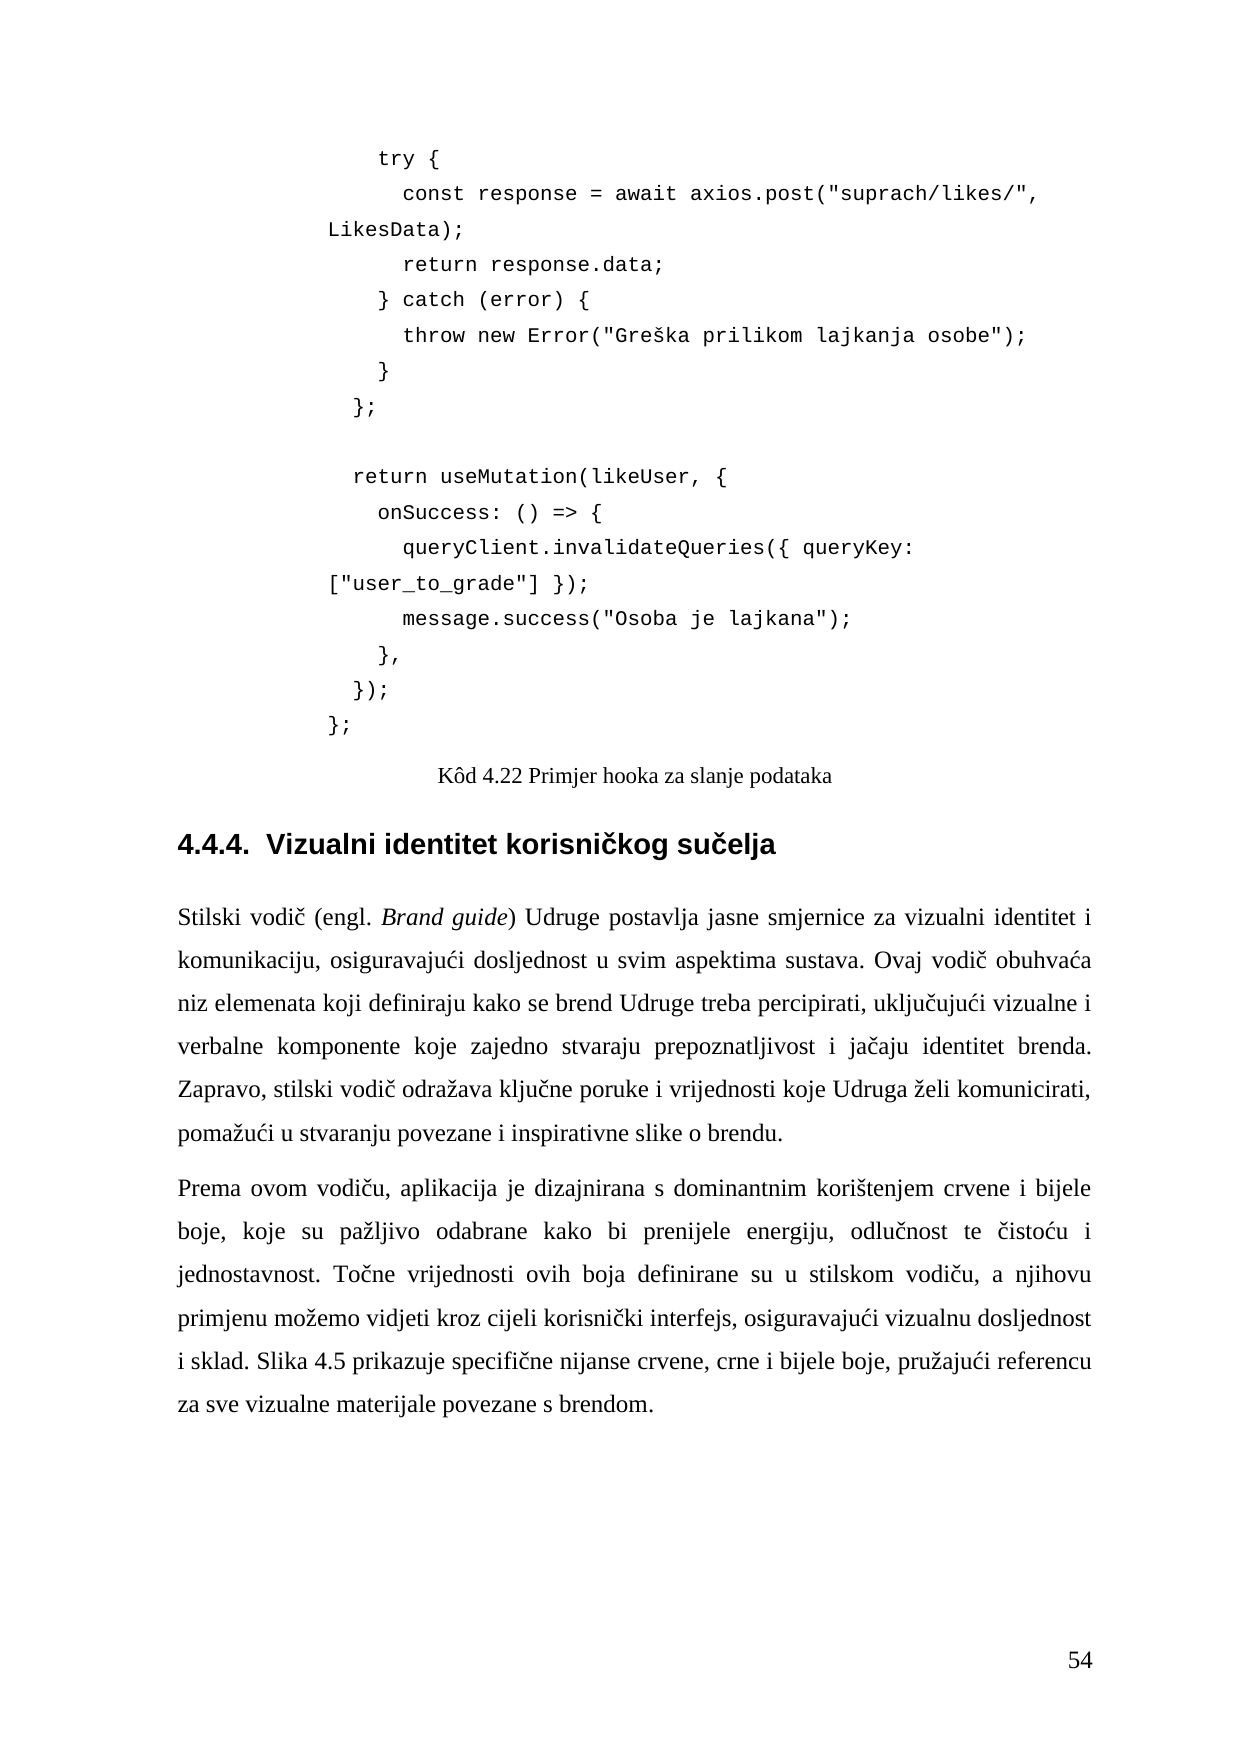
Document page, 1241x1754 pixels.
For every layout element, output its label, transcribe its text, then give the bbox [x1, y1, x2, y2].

text } catch (error) { [327, 289, 1092, 313]
text throw new Error("Greška prilikom lajkanja osobe"); [327, 325, 1092, 348]
text return useMutation(likeUser, { [327, 466, 1092, 490]
text }; [327, 714, 1092, 738]
text Prema ovom vodiču, aplikacija je dizajnirana s dominantnim korištenjem crvene i bijele boje, koje su pažljivo odabrane kako bi prenijele energiju, odlučnost te čistoću i jednostavnost. Točne vrijednosti ovih boja definirane su u stilskom vodiču, a njihovu primjenu možemo vidjeti kroz cijeli korisnički interfejs, osiguravajući vizualnu dosljednost i sklad. Slika 4.5 prikazuje specifične nijanse crvene, crne i bijele boje, pružajući referencu za sve vizualne materijale povezane s brendom. [177, 1173, 1092, 1418]
text Kôd 4.22 Primjer hooka za slanje podataka [177, 762, 1092, 789]
text const response = await axios.post("suprach/likes/", LikesData); [327, 183, 1092, 242]
text return response.data; [327, 254, 1092, 278]
subtitle Vizualni identitet korisničkog sučelja [177, 827, 1092, 860]
text } [327, 360, 1092, 384]
text }, [327, 643, 1092, 667]
text message.success("Osoba je lajkana"); [327, 608, 1092, 632]
text queryClient.invalidateQueries({ queryKey: ["user_to_grade"] }); [327, 537, 1092, 596]
text Stilski vodič (engl. Brand guide) Udruge postavlja jasne smjernice za vizualni identitet i komunikaciju, osiguravajući dosljednost u svim aspektima sustava. Ovaj vodič obuhvaća niz elemenata koji definiraju kako se brend Udruge treba percipirati, uključujući vizualne i verbalne komponente koje zajedno stvaraju prepoznatljivost i jačaju identitet brenda. Zapravo, stilski vodič odražava ključne poruke i vrijednosti koje Udruga želi komunicirati, pomažući u stvaranju povezane i inspirativne slike o brendu. [177, 902, 1092, 1146]
text }); [327, 679, 1092, 703]
text try { [327, 148, 1092, 171]
text }; [327, 396, 1092, 419]
text onSuccess: () => { [327, 502, 1092, 526]
